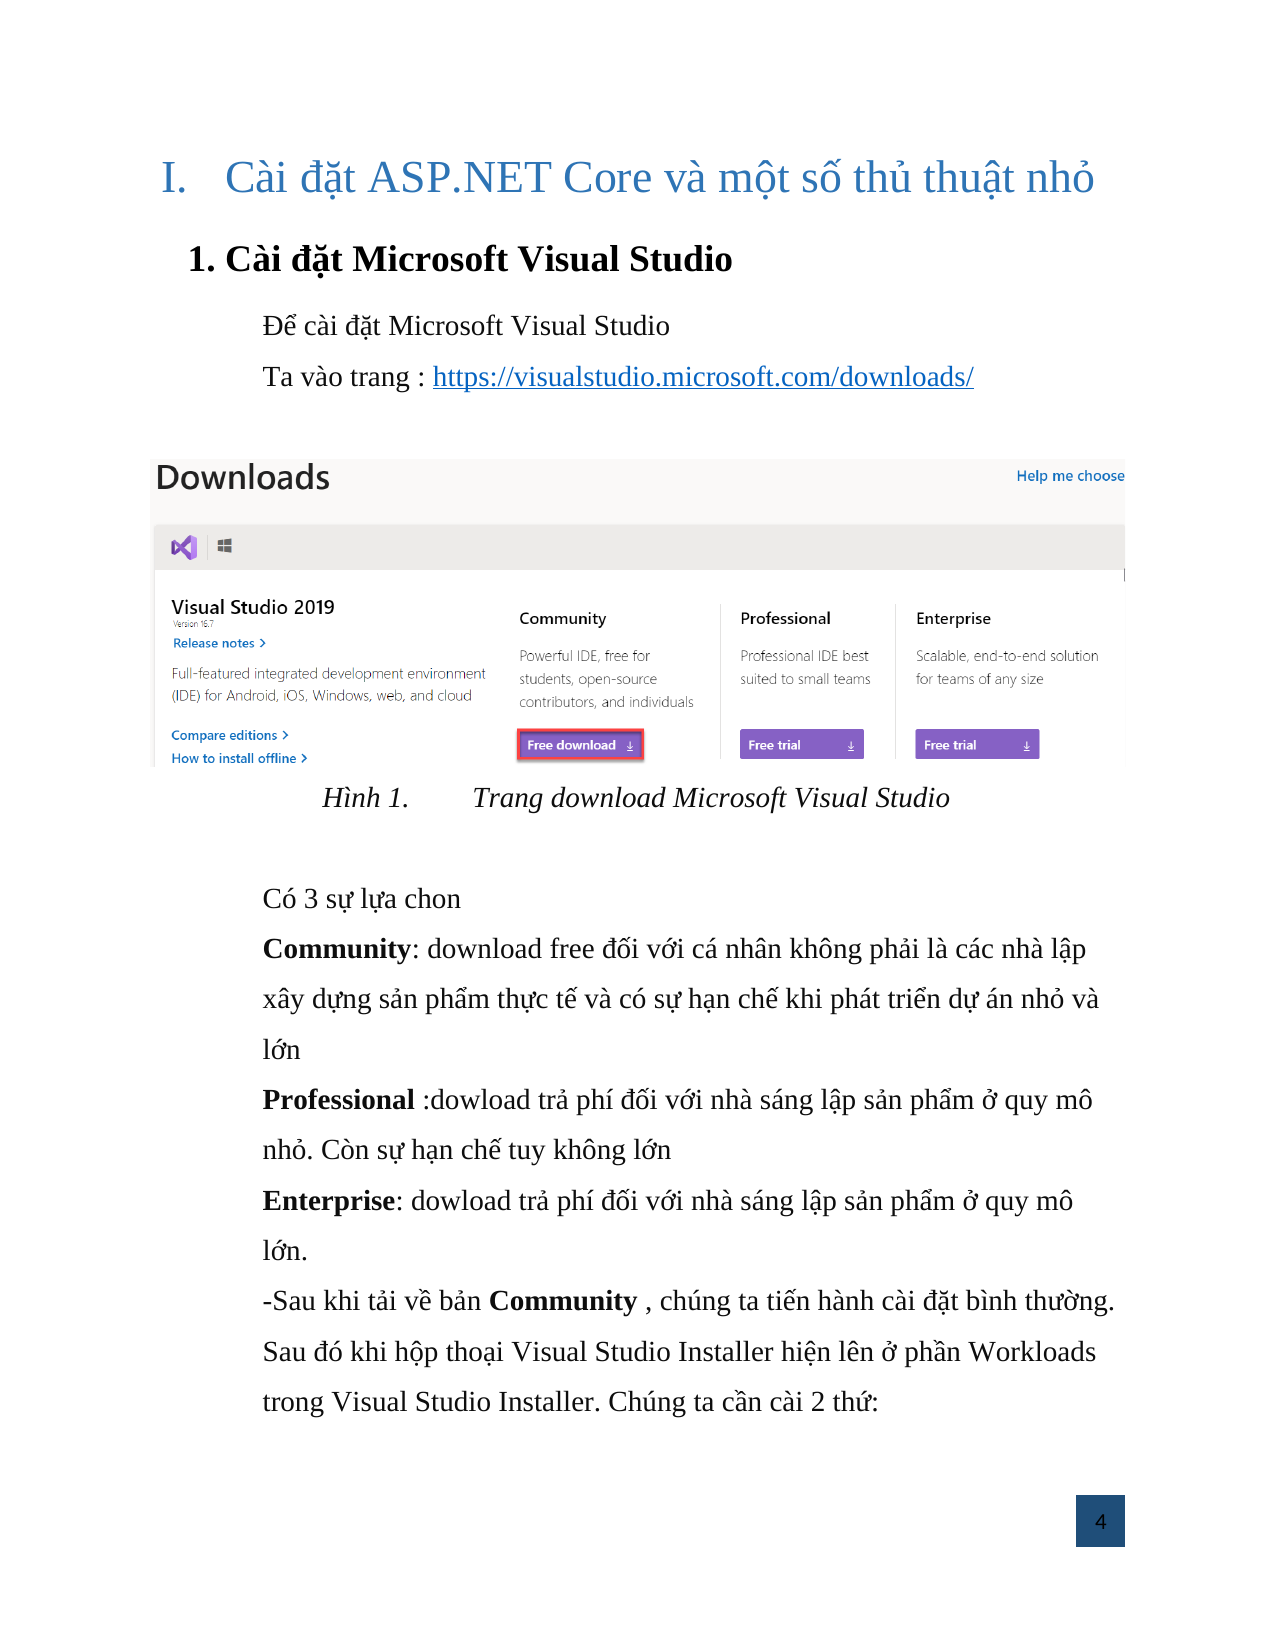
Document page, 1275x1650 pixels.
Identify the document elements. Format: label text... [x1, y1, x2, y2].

text Có 3 sự lựa chon [262, 881, 1125, 914]
text Professional :dowload trả phí đối với nhà sáng lập sản phẩm ở quy mô nhỏ. Còn sự hạn chế tuy không lớn [262, 1082, 1125, 1166]
text Để cài đặt Microsoft Visual Studio [262, 308, 1125, 342]
text -Sau khi tải về bản Community , chúng ta tiến hành cài đặt bình thường. [262, 1283, 1125, 1317]
text Sau đó khi hộp thoại Visual Studio Installer hiện lên ở phần Workloads trong Visual Studio Installer. Chúng ta cần cài 2 thứ: [262, 1334, 1125, 1418]
text Enterprise: dowload trả phí đối với nhà sáng lập sản phẩm ở quy mô lớn. [262, 1183, 1125, 1267]
text Ta vào trang : https://visualstudio.microsoft.com/downloads/ [262, 359, 1125, 392]
text Community: download free đối với cá nhân không phải là các nhà lập xây dựng sản phẩm thực tế và có sự hạn chế khi phát triển dự án nhỏ và lớn [262, 931, 1125, 1065]
subtitle Cài đặt Microsoft Visual Studio [187, 236, 1125, 279]
subtitle Cài đặt ASP.NET Core và một số thủ thuật nhỏ [187, 150, 1125, 203]
picture [150, 459, 1125, 767]
text Trang download Microsoft Visual Studio [150, 780, 1125, 814]
